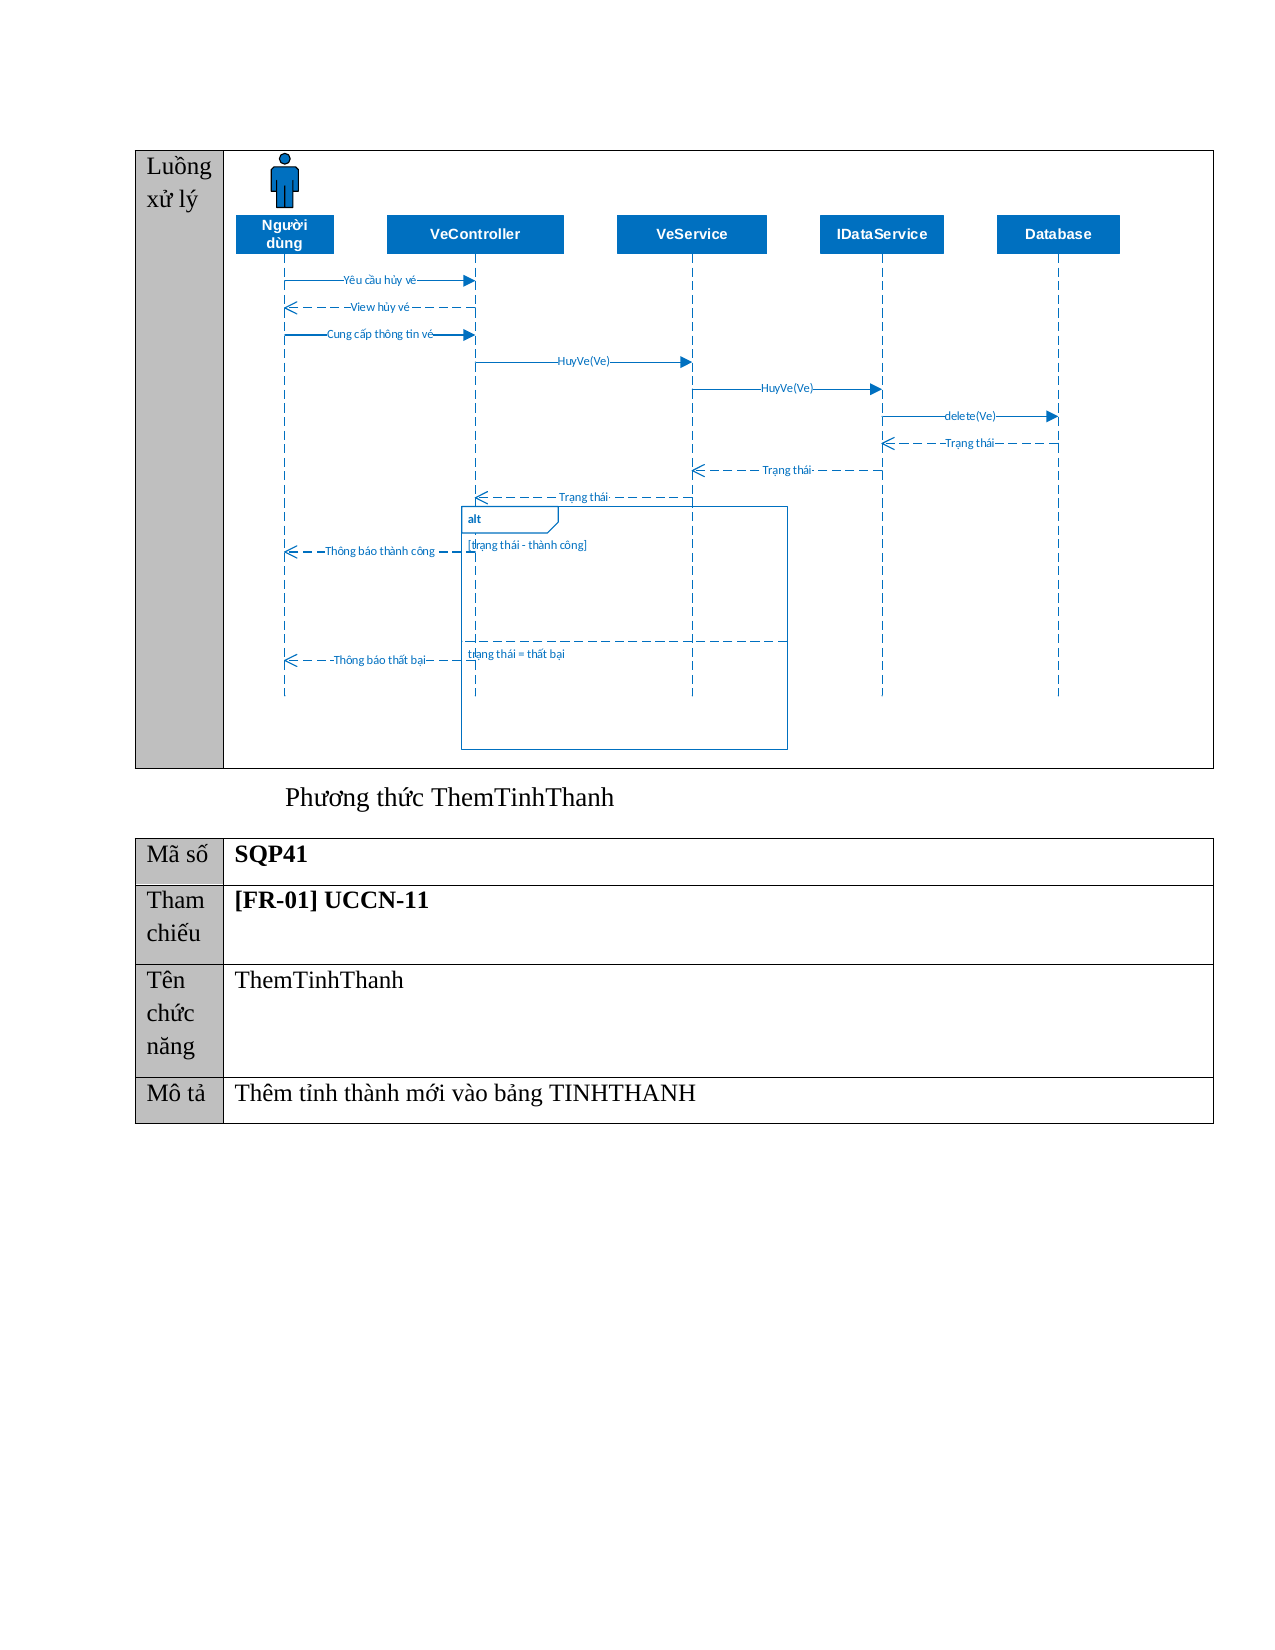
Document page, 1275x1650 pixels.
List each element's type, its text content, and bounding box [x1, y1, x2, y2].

list Phương thức ThemTinhThanh [285, 781, 1125, 812]
table_cell ThemTinhThanh [224, 965, 1213, 1077]
table_cell Thêm tỉnh thành mới vào bảng TINHTHANH [224, 1078, 1213, 1123]
table_cell Luồng xử lý [136, 151, 223, 768]
table_cell Tên chức năng [136, 965, 223, 1077]
table_header Mã số [136, 839, 223, 884]
table_header SQP41 [224, 839, 1213, 884]
table_cell [FR-01] UCCN-11 [224, 886, 1213, 964]
table_cell [224, 151, 1213, 768]
table_cell Mô tả [136, 1078, 223, 1123]
table_cell Tham chiếu [136, 886, 223, 964]
